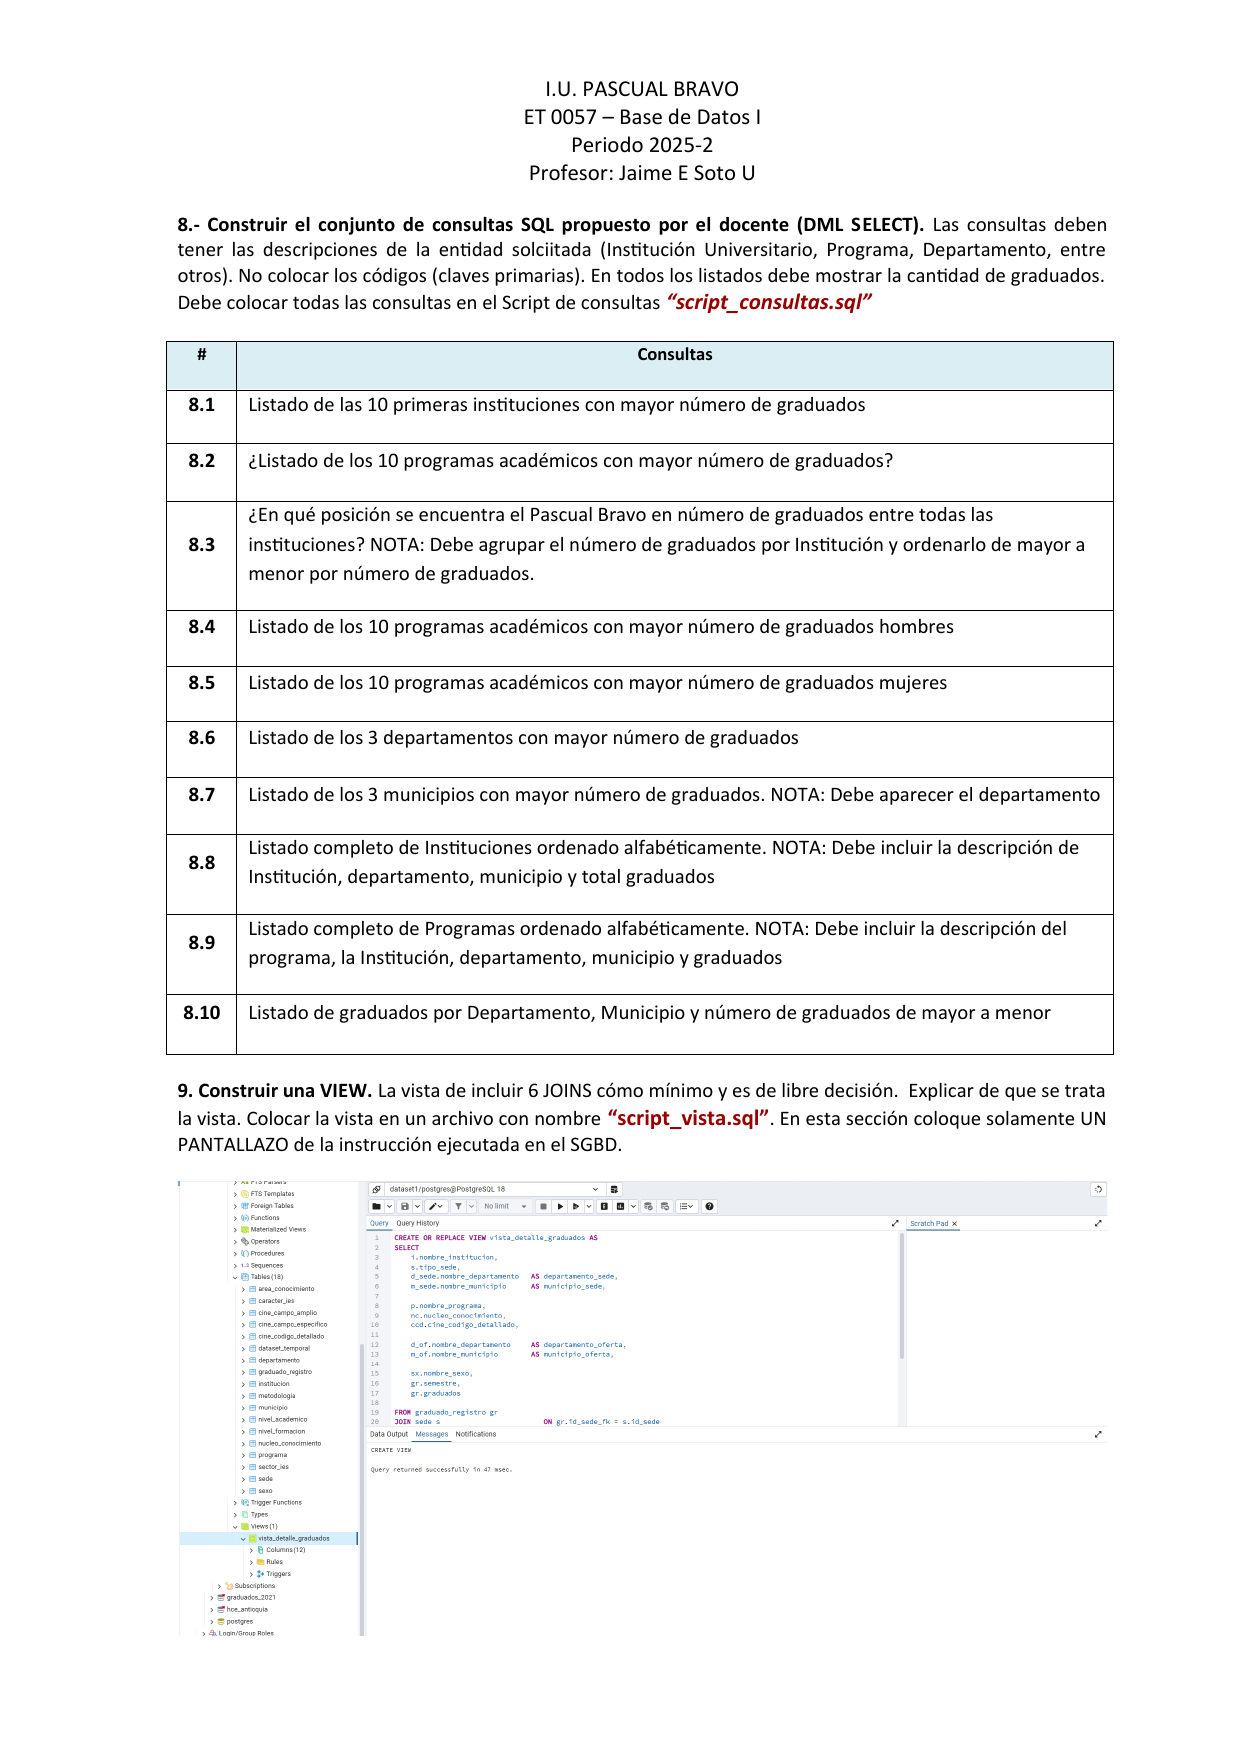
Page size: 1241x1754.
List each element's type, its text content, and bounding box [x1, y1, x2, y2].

table_cell ¿En qué posición se encuentra el Pascual Bravo en número de graduados entre todas las instituciones? NOTA: Debe agrupar el número de graduados por Institución y ordenarlo de mayor a menor por número de graduados. [237, 502, 1113, 610]
table_cell 8.8 [167, 835, 236, 914]
table_cell Listado completo de Programas ordenado alfabéticamente. NOTA: Debe incluir la descripción del programa, la Institución, departamento, municipio y graduados [237, 915, 1113, 994]
table_cell Listado de los 3 departamentos con mayor número de graduados [237, 722, 1113, 777]
table_cell Listado de graduados por Departamento, Municipio y número de graduados de mayor a menor [237, 995, 1113, 1053]
table_cell 8.10 [167, 995, 236, 1053]
table_cell Listado de los 10 programas académicos con mayor número de graduados mujeres [237, 667, 1113, 721]
table_cell 8.9 [167, 915, 236, 994]
table_header Consultas [237, 342, 1113, 389]
table_cell 8.3 [167, 502, 236, 610]
table_cell 8.6 [167, 722, 236, 777]
table_cell Listado de las 10 primeras instituciones con mayor número de graduados [237, 391, 1113, 443]
table_header # [167, 342, 236, 389]
text 8.- Construir el conjunto de consultas SQL propuesto por el docente (DML SELECT). Las consultas deben tener las descripciones de la entidad solciitada (Institución Universitario, Programa, Departamento, entre otros). No colocar los códigos (claves primarias). En todos los listados debe mostrar la cantidad de graduados. Debe colocar todas las consultas en el Script de consultas “script_consultas.sql” [177, 211, 1107, 316]
picture [177, 1181, 1108, 1636]
table_cell 8.2 [167, 444, 236, 501]
table_cell Listado de los 10 programas académicos con mayor número de graduados hombres [237, 611, 1113, 666]
table_cell Listado completo de Instituciones ordenado alfabéticamente. NOTA: Debe incluir la descripción de Institución, departamento, municipio y total graduados [237, 835, 1113, 914]
table_cell ¿Listado de los 10 programas académicos con mayor número de graduados? [237, 444, 1113, 501]
table_cell 8.1 [167, 391, 236, 443]
table_cell 8.4 [167, 611, 236, 666]
table_cell Listado de los 3 municipios con mayor número de graduados. NOTA: Debe aparecer el departamento [237, 778, 1113, 833]
table_cell 8.5 [167, 667, 236, 721]
table_cell 8.7 [167, 778, 236, 833]
text 9. Construir una VIEW. La vista de incluir 6 JOINS cómo mínimo y es de libre decisión. Explicar de que se trata la vista. Colocar la vista en un archivo con nombre “script_vista.sql”. En esta sección coloque solamente UN PANTALLAZO de la instrucción ejecutada en el SGBD. [177, 1077, 1107, 1156]
